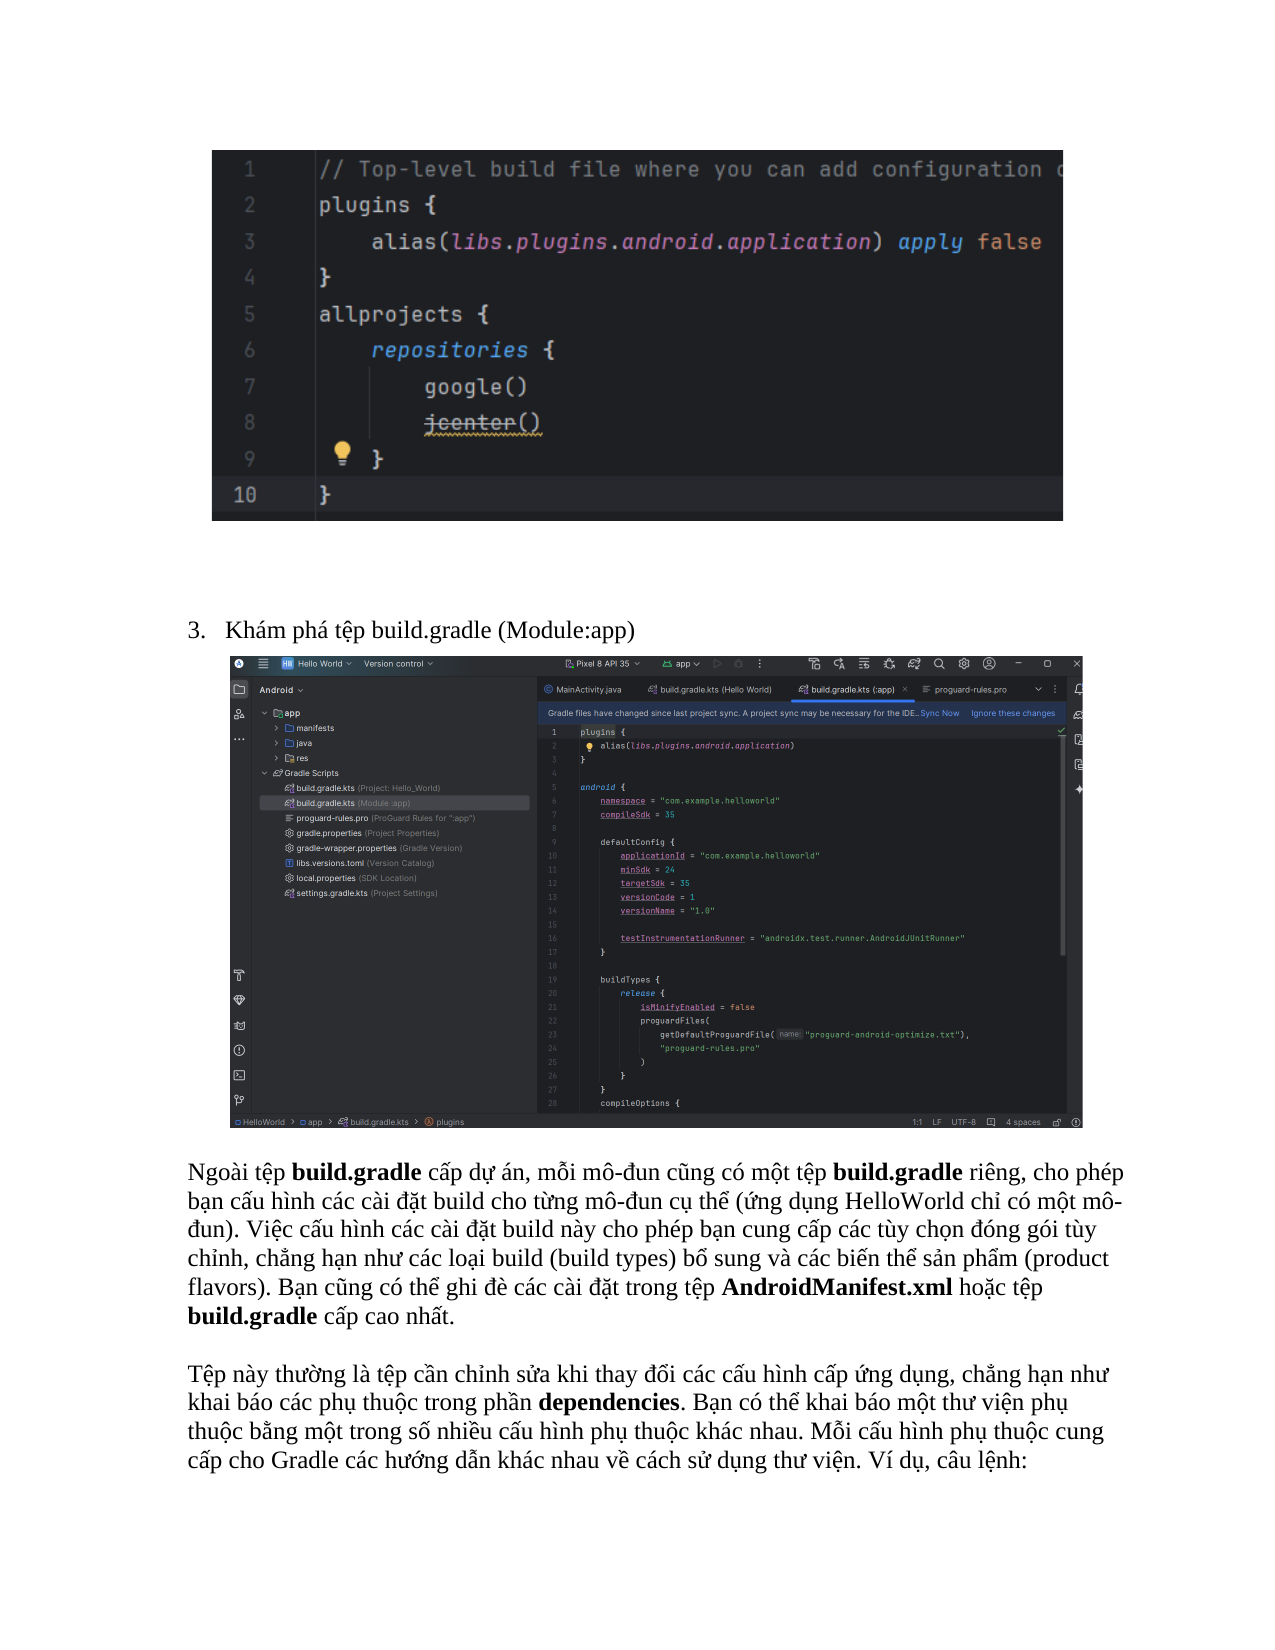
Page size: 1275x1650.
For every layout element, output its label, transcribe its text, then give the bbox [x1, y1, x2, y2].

text Tệp này thường là tệp cần chỉnh sửa khi thay đổi các cấu hình cấp ứng dụng, chẳng hạn như khai báo các phụ thuộc trong phần dependencies. Bạn có thể khai báo một thư viện phụ thuộc bằng một trong số nhiều cấu hình phụ thuộc khác nhau. Mỗi cấu hình phụ thuộc cung cấp cho Gradle các hướng dẫn khác nhau về cách sử dụng thư viện. Ví dụ, câu lệnh: [187, 1359, 1125, 1474]
picture [211, 150, 1064, 521]
list Khám phá tệp build.gradle (Module:app) [187, 615, 1125, 644]
picture [230, 656, 1083, 1128]
text Ngoài tệp build.gradle cấp dự án, mỗi mô-đun cũng có một tệp build.gradle riêng, cho phép bạn cấu hình các cài đặt build cho từng mô-đun cụ thể (ứng dụng HelloWorld chỉ có một mô-đun). Việc cấu hình các cài đặt build này cho phép bạn cung cấp các tùy chọn đóng gói tùy chỉnh, chẳng hạn như các loại build (build types) bổ sung và các biến thể sản phẩm (product flavors). Bạn cũng có thể ghi đè các cài đặt trong tệp AndroidManifest.xml hoặc tệp build.gradle cấp cao nhất. [187, 1157, 1125, 1329]
